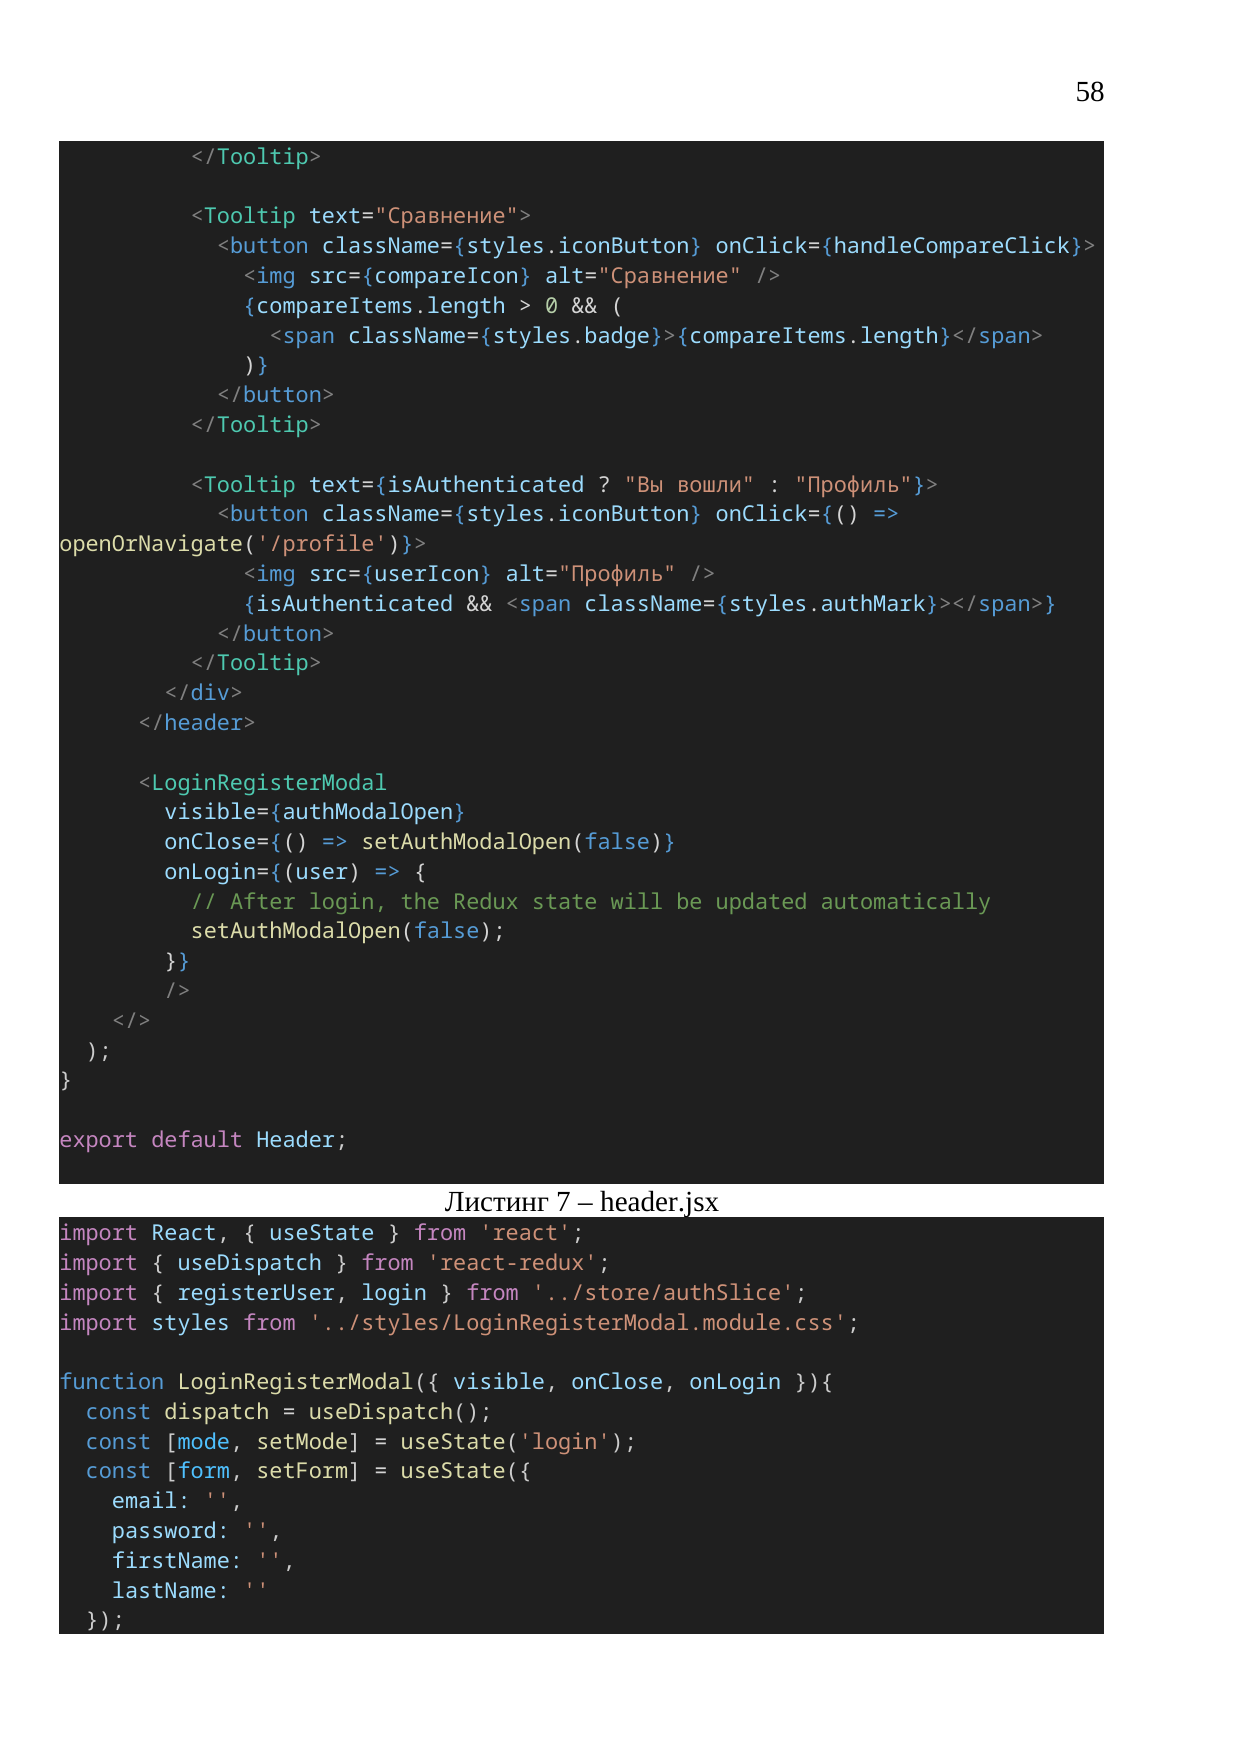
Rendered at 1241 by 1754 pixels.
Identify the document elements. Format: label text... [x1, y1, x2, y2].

text </Tooltip> [59, 409, 1104, 439]
text import { registerUser, login } from '../store/authSlice'; [59, 1277, 1104, 1307]
text const [mode, setMode] = useState('login'); [59, 1426, 1104, 1456]
text const [form, setForm] = useState({ [59, 1456, 1104, 1485]
text </button> [59, 379, 1104, 409]
text {compareItems.length > 0 && ( [59, 290, 1104, 320]
text function LoginRegisterModal({ visible, onClose, onLogin }){ [59, 1366, 1104, 1396]
text </div> [59, 677, 1104, 707]
text <button className={styles.iconButton} onClick={handleCompareClick}> [59, 230, 1104, 260]
text import { useDispatch } from 'react-redux'; [59, 1247, 1104, 1277]
text email: '', [59, 1485, 1104, 1515]
text firstName: '', [59, 1545, 1104, 1575]
text }); [59, 1604, 1104, 1634]
text import styles from '../styles/LoginRegisterModal.module.css'; [59, 1307, 1104, 1336]
text <img src={compareIcon} alt="Сравнение" /> [59, 260, 1104, 290]
text <img src={userIcon} alt="Профиль" /> [59, 558, 1104, 588]
text <LoginRegisterModal [59, 767, 1104, 796]
text onLogin={(user) => { [59, 856, 1104, 886]
text Листинг 7 – header.jsx [59, 1184, 1104, 1217]
text ); [59, 1035, 1104, 1064]
text </button> [59, 618, 1104, 647]
text } [59, 1064, 1104, 1094]
text import React, { useState } from 'react'; [59, 1217, 1104, 1247]
text </> [59, 1005, 1104, 1035]
text /> [59, 975, 1104, 1005]
text export default Header; [59, 1124, 1104, 1154]
text <span className={styles.badge}>{compareItems.length}</span> [59, 320, 1104, 349]
text {isAuthenticated && <span className={styles.authMark}></span>} [59, 588, 1104, 618]
text setAuthModalOpen(false); [59, 916, 1104, 945]
text <Tooltip text="Сравнение"> [59, 201, 1104, 230]
text visible={authModalOpen} [59, 796, 1104, 826]
text <Tooltip text={isAuthenticated ? "Вы вошли" : "Профиль"}> [59, 469, 1104, 498]
text lastName: '' [59, 1575, 1104, 1604]
text }} [59, 945, 1104, 975]
text password: '', [59, 1515, 1104, 1545]
text </Tooltip> [59, 141, 1104, 171]
text const dispatch = useDispatch(); [59, 1396, 1104, 1426]
text </header> [59, 707, 1104, 737]
text </Tooltip> [59, 647, 1104, 677]
text )} [59, 349, 1104, 379]
text onClose={() => setAuthModalOpen(false)} [59, 826, 1104, 856]
text // After login, the Redux state will be updated automatically [59, 886, 1104, 916]
text <button className={styles.iconButton} onClick={() => openOrNavigate('/profile')}> [59, 498, 1104, 558]
